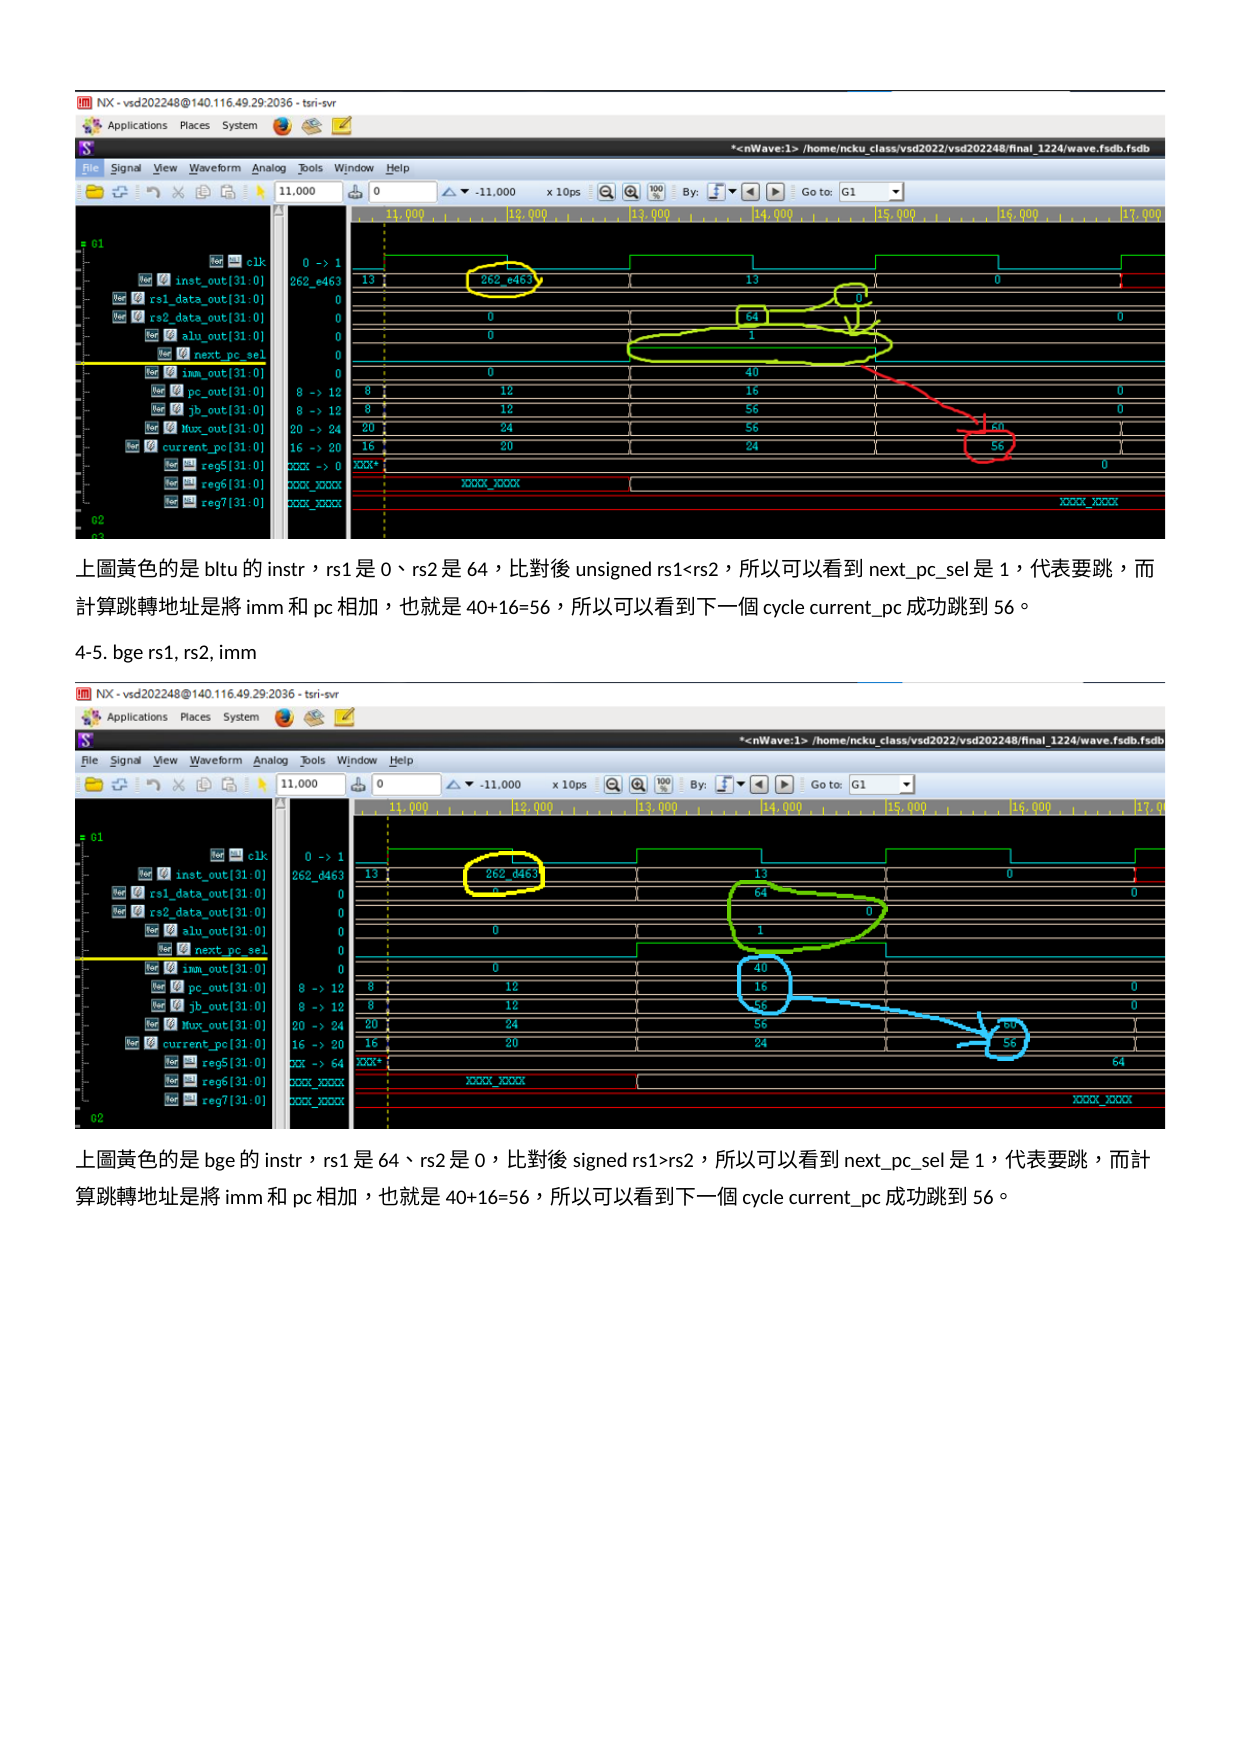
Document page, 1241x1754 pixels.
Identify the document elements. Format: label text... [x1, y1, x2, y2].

text 上圖黃色的是bge的instr，rs1是64、rs2是0，比對後signed rs1>rs2，所以可以看到next_pc_sel是1，代表要跳，而計算跳轉地址是將imm和pc相加，也就是40+16=56，所以可以看到下一個cycle current_pc成功跳到56。 [75, 1139, 1165, 1214]
text 上圖黃色的是bltu的instr，rs1是0、rs2是64，比對後unsigned rs1<rs2，所以可以看到next_pc_sel是1，代表要跳，而計算跳轉地址是將imm和pc相加，也就是40+16=56，所以可以看到下一個cycle current_pc成功跳到56。 [75, 549, 1165, 624]
picture [75, 682, 1166, 1129]
picture [75, 90, 1166, 539]
text 4-5. bge rs1, rs2, imm [75, 633, 1165, 671]
